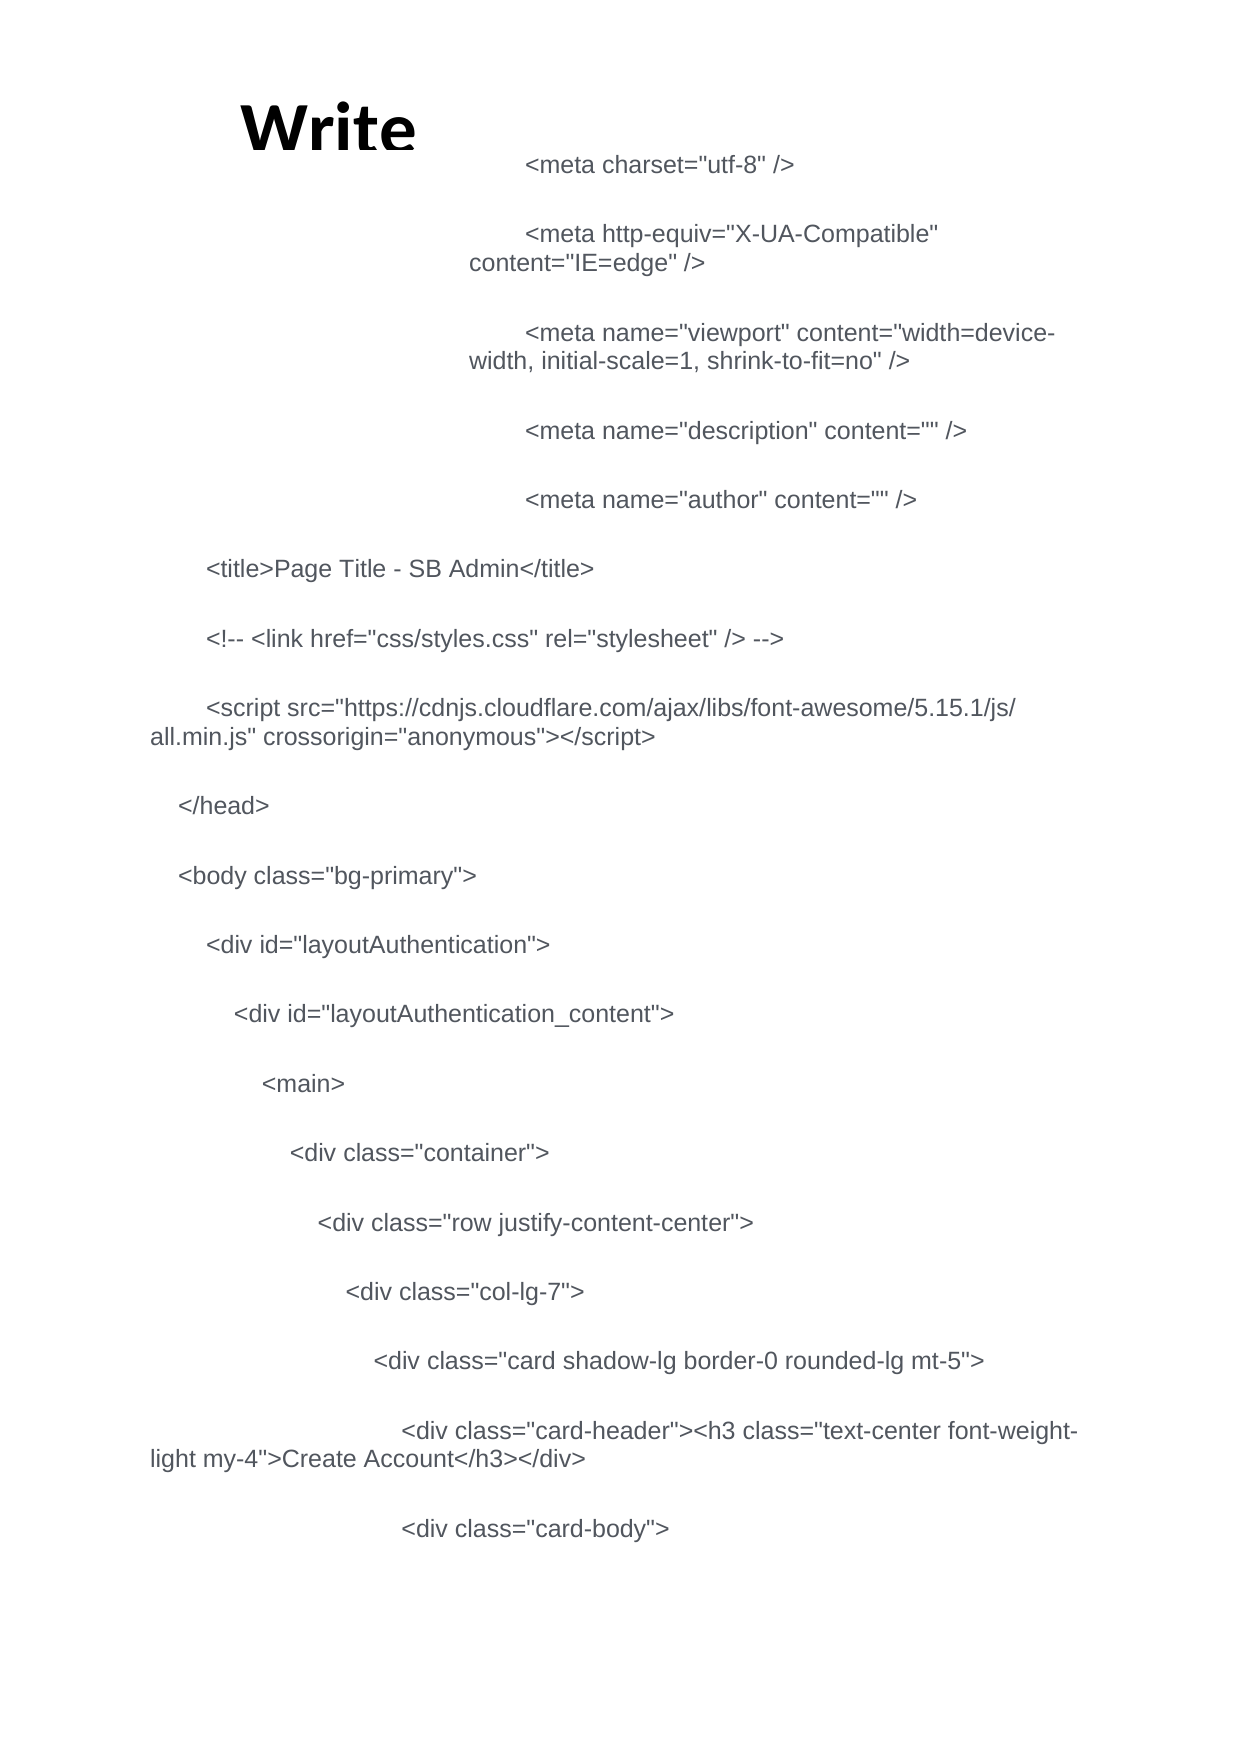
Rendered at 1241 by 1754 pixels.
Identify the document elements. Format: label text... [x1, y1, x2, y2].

text <body class="bg-primary"> [150, 861, 1090, 889]
text <div class="col-lg-7"> [150, 1277, 1090, 1306]
text <div class="row justify-content-center"> [150, 1207, 1090, 1236]
text <meta name="viewport" content="width=device-width, initial-scale=1, shrink-to-fit=no" /> [150, 317, 1090, 375]
text <title>Page Title - SB Admin</title> [150, 554, 1090, 583]
text <div class="card-body"> [150, 1514, 1090, 1542]
text <div class="card shadow-lg border-0 rounded-lg mt-5"> [150, 1346, 1090, 1375]
text <meta name="author" content="" /> [150, 485, 1090, 514]
text <div id="layoutAuthentication_content"> [150, 999, 1090, 1028]
text <meta charset="utf-8" /> [150, 150, 1090, 179]
text <script src="https://cdnjs.cloudflare.com/ajax/libs/font-awesome/5.15.1/js/all.min.js" crossorigin="anonymous"></script> [150, 693, 1090, 751]
text </head> [150, 791, 1090, 820]
text <meta name="description" content="" /> [150, 416, 1090, 444]
text <main> [150, 1069, 1090, 1097]
text <!-- <link href="css/styles.css" rel="stylesheet" /> --> [150, 624, 1090, 652]
text <div class="card-header"><h3 class="text-center font-weight-light my-4">Create Account</h3></div> [150, 1416, 1090, 1473]
text <meta http-equiv="X-UA-Compatible" content="IE=edge" /> [150, 219, 1090, 277]
text <div id="layoutAuthentication"> [150, 930, 1090, 959]
text <div class="container"> [150, 1138, 1090, 1167]
